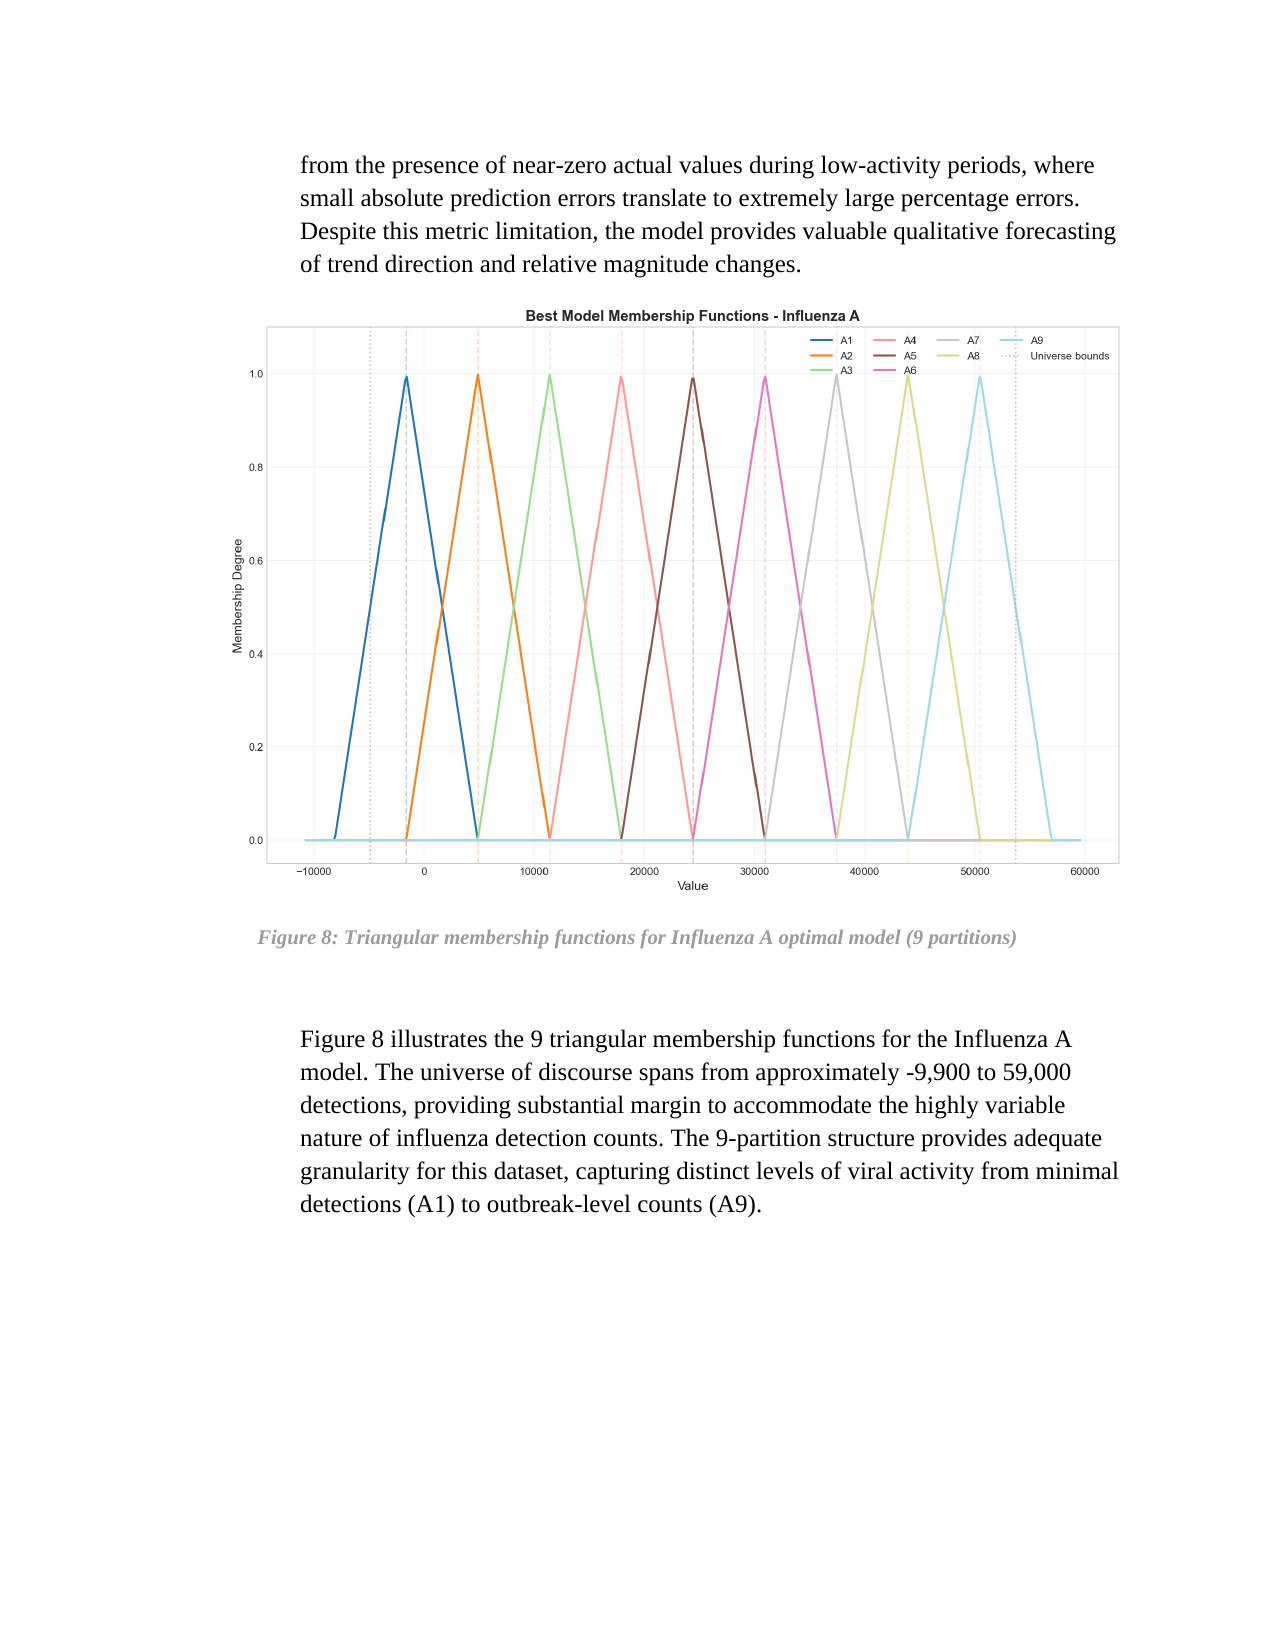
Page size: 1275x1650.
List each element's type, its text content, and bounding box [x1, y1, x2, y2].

text Figure 8: Triangular membership functions for Influenza A optimal model (9 partitions) [150, 925, 1125, 949]
text Figure 8 illustrates the 9 triangular membership functions for the Influenza A model. The universe of discourse spans from approximately -9,900 to 59,000 detections, providing substantial margin to accommodate the highly variable nature of influenza detection counts. The 9-partition structure provides adequate granularity for this dataset, capturing distinct levels of viral activity from minimal detections (A1) to outbreak-level counts (A9). [300, 1024, 1125, 1218]
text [300, 150, 1125, 278]
picture [225, 302, 1125, 900]
